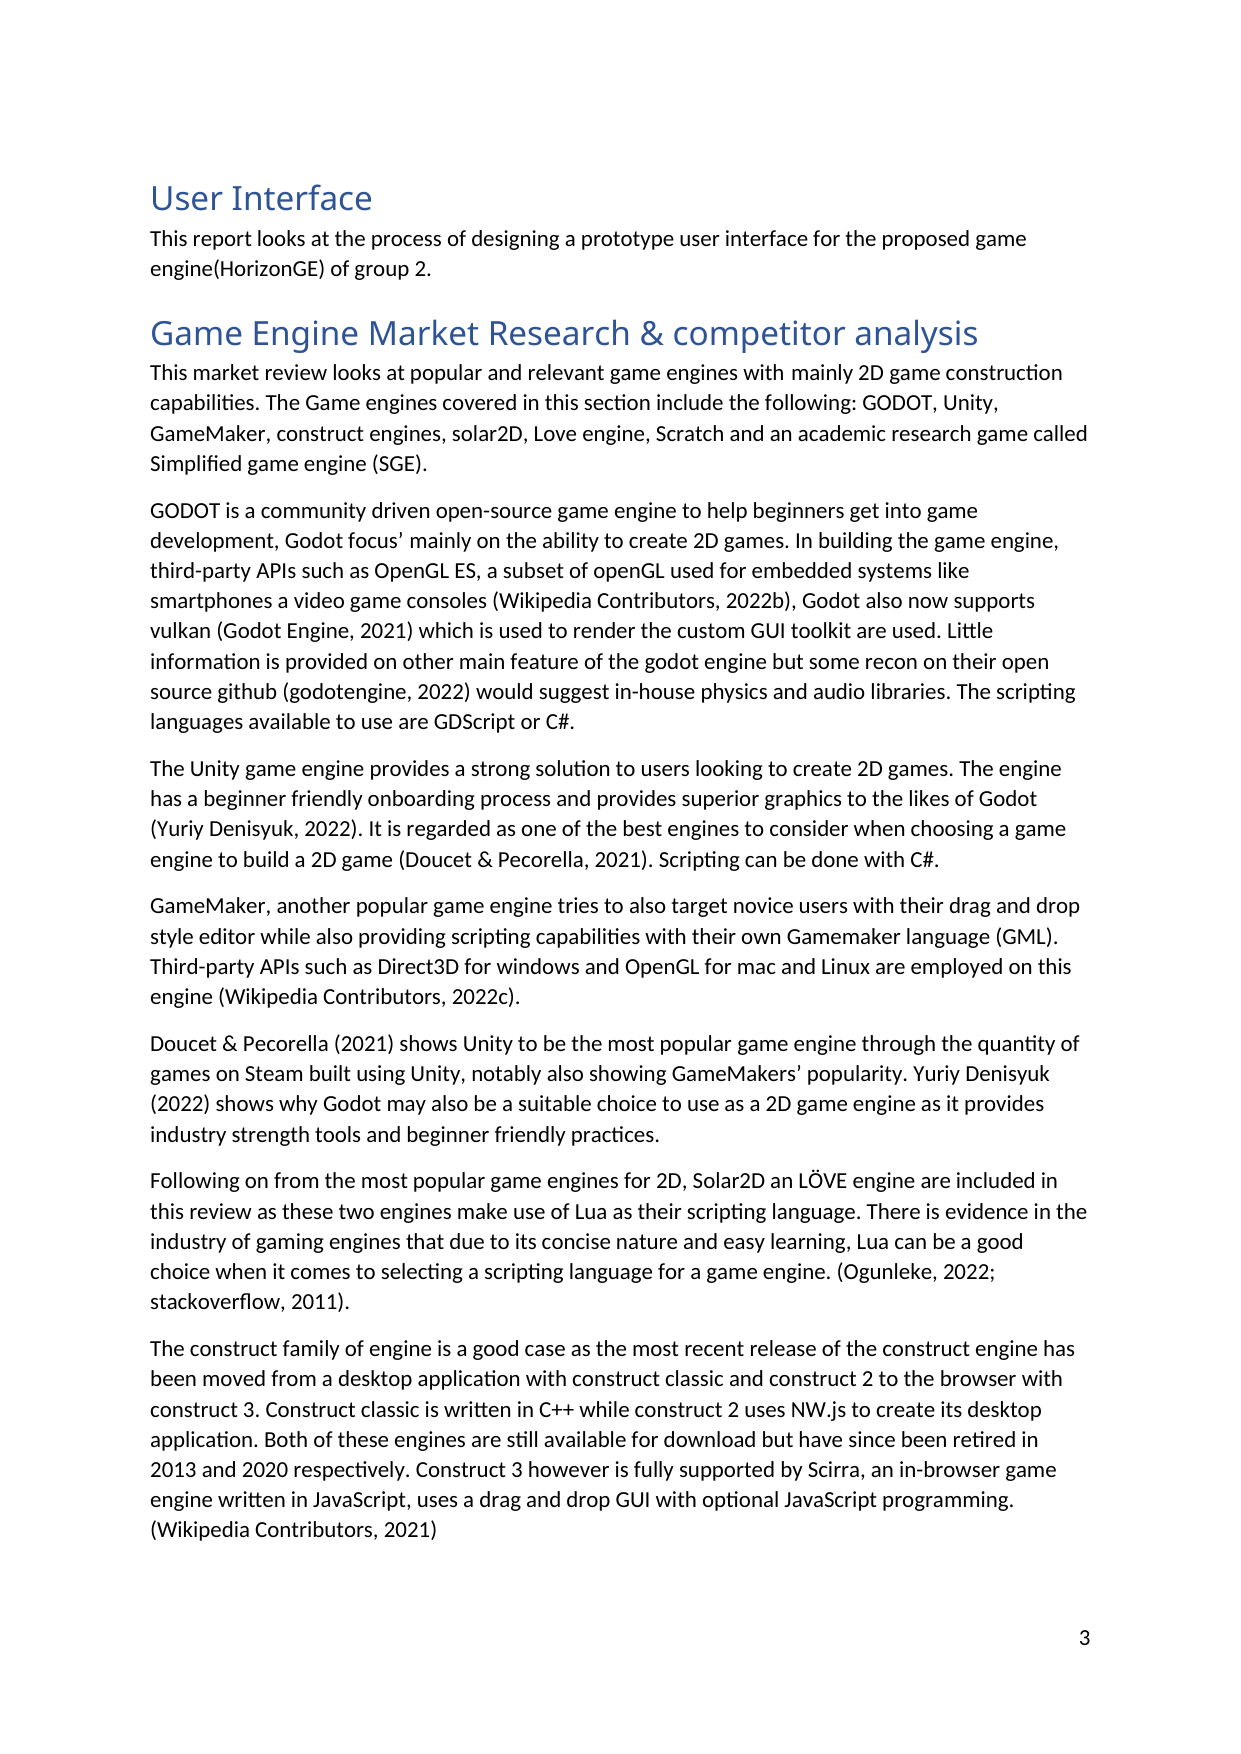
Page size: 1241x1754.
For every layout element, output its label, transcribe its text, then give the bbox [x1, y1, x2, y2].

text GODOT is a community driven open-source game engine to help beginners get into game development, Godot focus’ mainly on the ability to create 2D games. In building the game engine, third-party APIs such as OpenGL ES, a subset of openGL used for embedded systems like smartphones a video game consoles (Wikipedia Contributors, 2022b), Godot also now supports vulkan (Godot Engine, 2021) which is used to render the custom GUI toolkit are used. Little information is provided on other main feature of the godot engine but some recon on their open source github (godotengine, 2022) would suggest in-house physics and audio libraries. The scripting languages available to use are GDScript or C#. [150, 496, 1090, 735]
subtitle User Interface [150, 175, 1090, 220]
text This report looks at the process of designing a prototype user interface for the proposed game engine(HorizonGE) of group 2. [150, 224, 1090, 282]
text Doucet & Pecorella (2021) shows Unity to be the most popular game engine through the quantity of games on Steam built using Unity, notably also showing GameMakers’ popularity. Yuriy Denisyuk (2022) shows why Godot may also be a suitable choice to use as a 2D game engine as it provides industry strength tools and beginner friendly practices. [150, 1029, 1090, 1148]
text The construct family of engine is a good case as the most recent release of the construct engine has been moved from a desktop application with construct classic and construct 2 to the browser with construct 3. Construct classic is written in C++ while construct 2 uses NW.js to create its desktop application. Both of these engines are still available for download but have since been retired in 2013 and 2020 respectively. Construct 3 however is fully supported by Scirra, an in-browser game engine written in JavaScript, uses a drag and drop GUI with optional JavaScript programming. (Wikipedia Contributors, 2021) [150, 1334, 1090, 1544]
text Following on from the most popular game engines for 2D, Solar2D an LÖVE engine are included in this review as these two engines make use of Lua as their scripting language. There is evidence in the industry of gaming engines that due to its concise nature and easy learning, Lua can be a good choice when it comes to selecting a scripting language for a game engine. (Ogunleke, 2022; stackoverflow, 2011). [150, 1167, 1090, 1316]
text This market review looks at popular and relevant game engines with mainly 2D game construction capabilities. The Game engines covered in this section include the following: GODOT, Unity, GameMaker, construct engines, solar2D, Love engine, Scratch and an academic research game called Simplified game engine (SGE). [150, 358, 1090, 477]
text The Unity game engine provides a strong solution to users looking to create 2D games. The engine has a beginner friendly onboarding process and provides superior graphics to the likes of Godot (Yuriy Denisyuk, 2022). It is regarded as one of the best engines to consider when choosing a game engine to build a 2D game (Doucet & Pecorella, 2021). Scripting can be done with C#. [150, 754, 1090, 873]
subtitle Game Engine Market Research & competitor analysis [150, 309, 1090, 355]
text GameMaker, another popular game engine tries to also target novice users with their drag and drop style editor while also providing scripting capabilities with their own Gamemaker language (GML). Third-party APIs such as Direct3D for windows and OpenGL for mac and Linux are employed on this engine (Wikipedia Contributors, 2022c). [150, 892, 1090, 1010]
